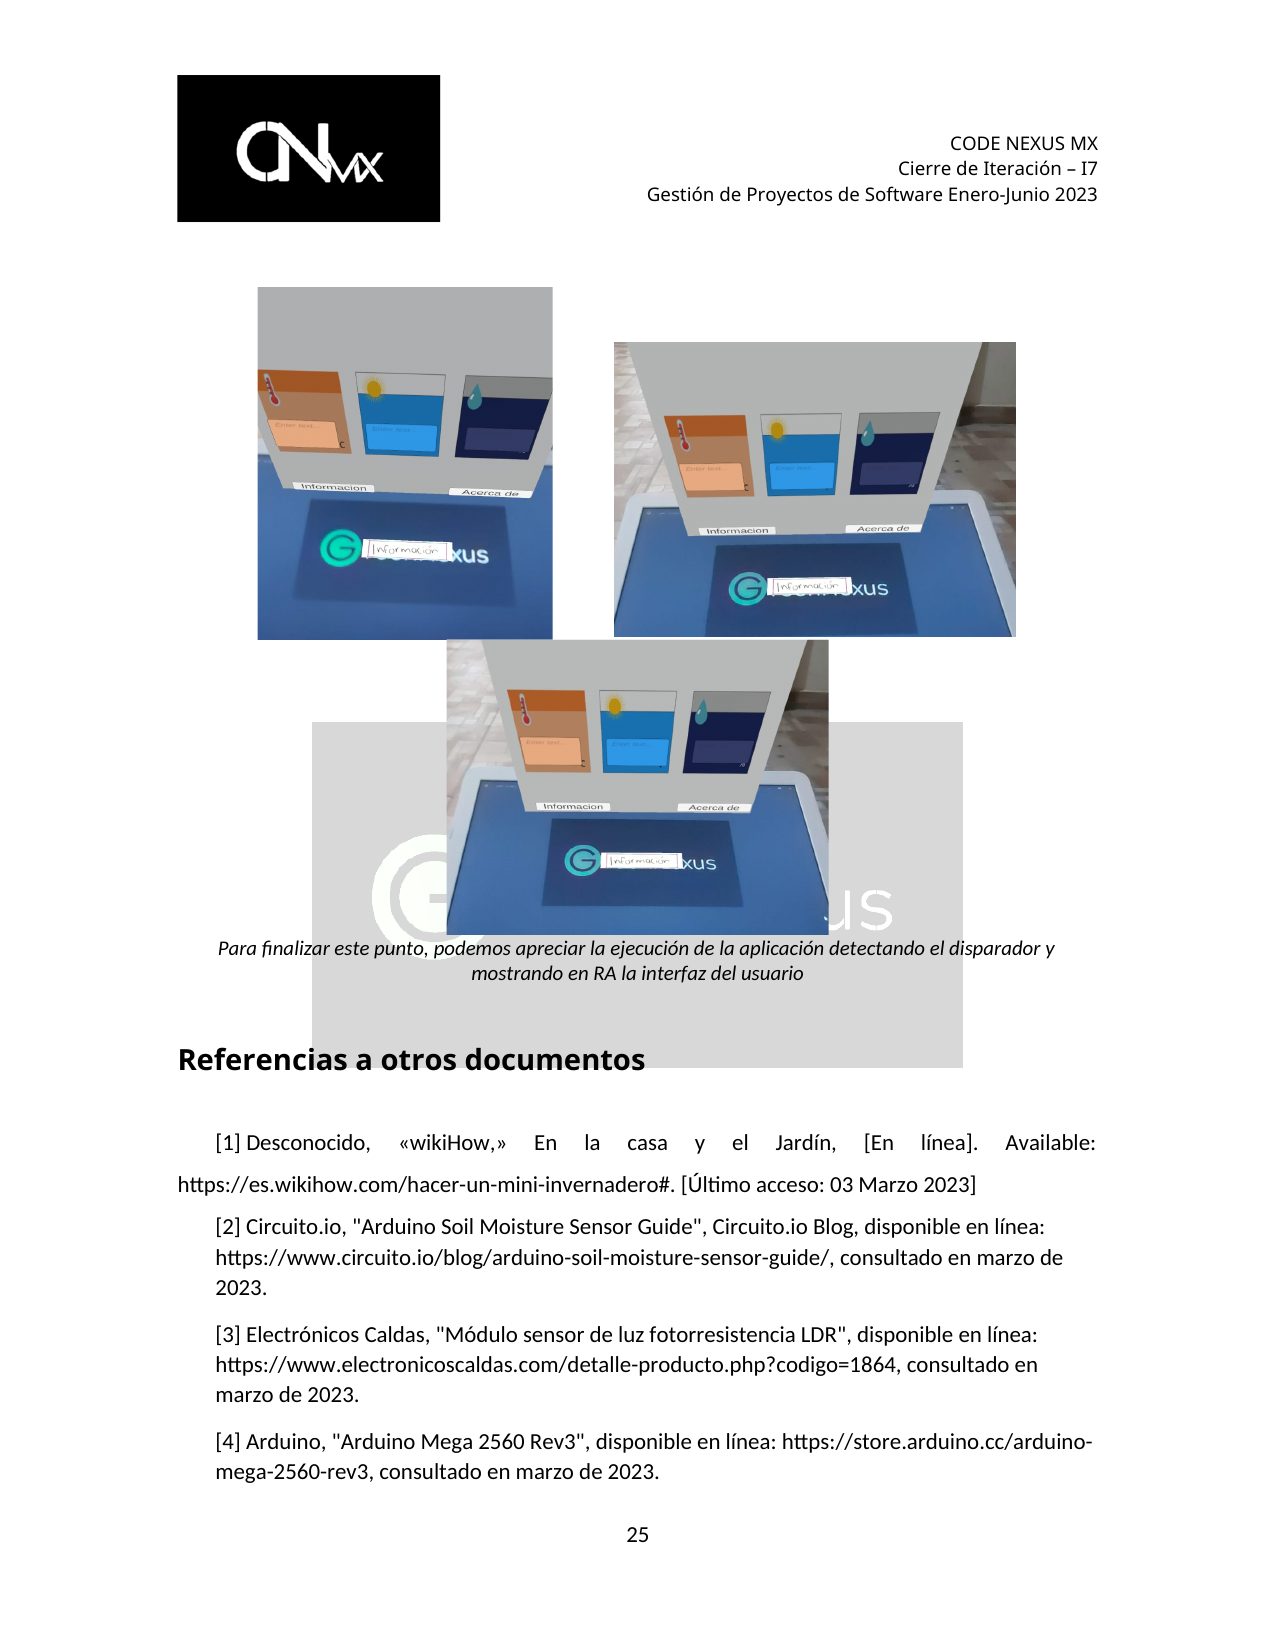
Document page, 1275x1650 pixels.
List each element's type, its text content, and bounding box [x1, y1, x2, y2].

list Desconocido, «wikiHow,» En la casa y el Jardín, [En línea]. Available: https://es.wikihow.com/hacer-un-mini-invernadero#. [Último acceso: 03 Marzo 2023] [177, 1128, 1098, 1198]
picture [257, 287, 829, 935]
picture [614, 342, 1016, 637]
picture [177, 75, 441, 223]
text [2] Circuito.io, "Arduino Soil Moisture Sensor Guide", Circuito.io Blog, disponible en línea: https://www.circuito.io/blog/arduino-soil-moisture-sensor-guide/, consultado en marzo de 2023. [215, 1212, 1098, 1301]
subtitle Referencias a otros documentos [177, 1039, 1098, 1078]
text [3] Electrónicos Caldas, "Módulo sensor de luz fotorresistencia LDR", disponible en línea: https://www.electronicoscaldas.com/detalle-producto.php?codigo=1864, consultado en marzo de 2023. [215, 1320, 1098, 1408]
text Para finalizar este punto, podemos apreciar la ejecución de la aplicación detectando el disparador y mostrando en RA la interfaz del usuario [177, 935, 1098, 986]
text [4] Arduino, "Arduino Mega 2560 Rev3", disponible en línea: https://store.arduino.cc/arduino-mega-2560-rev3, consultado en marzo de 2023. [215, 1427, 1098, 1485]
